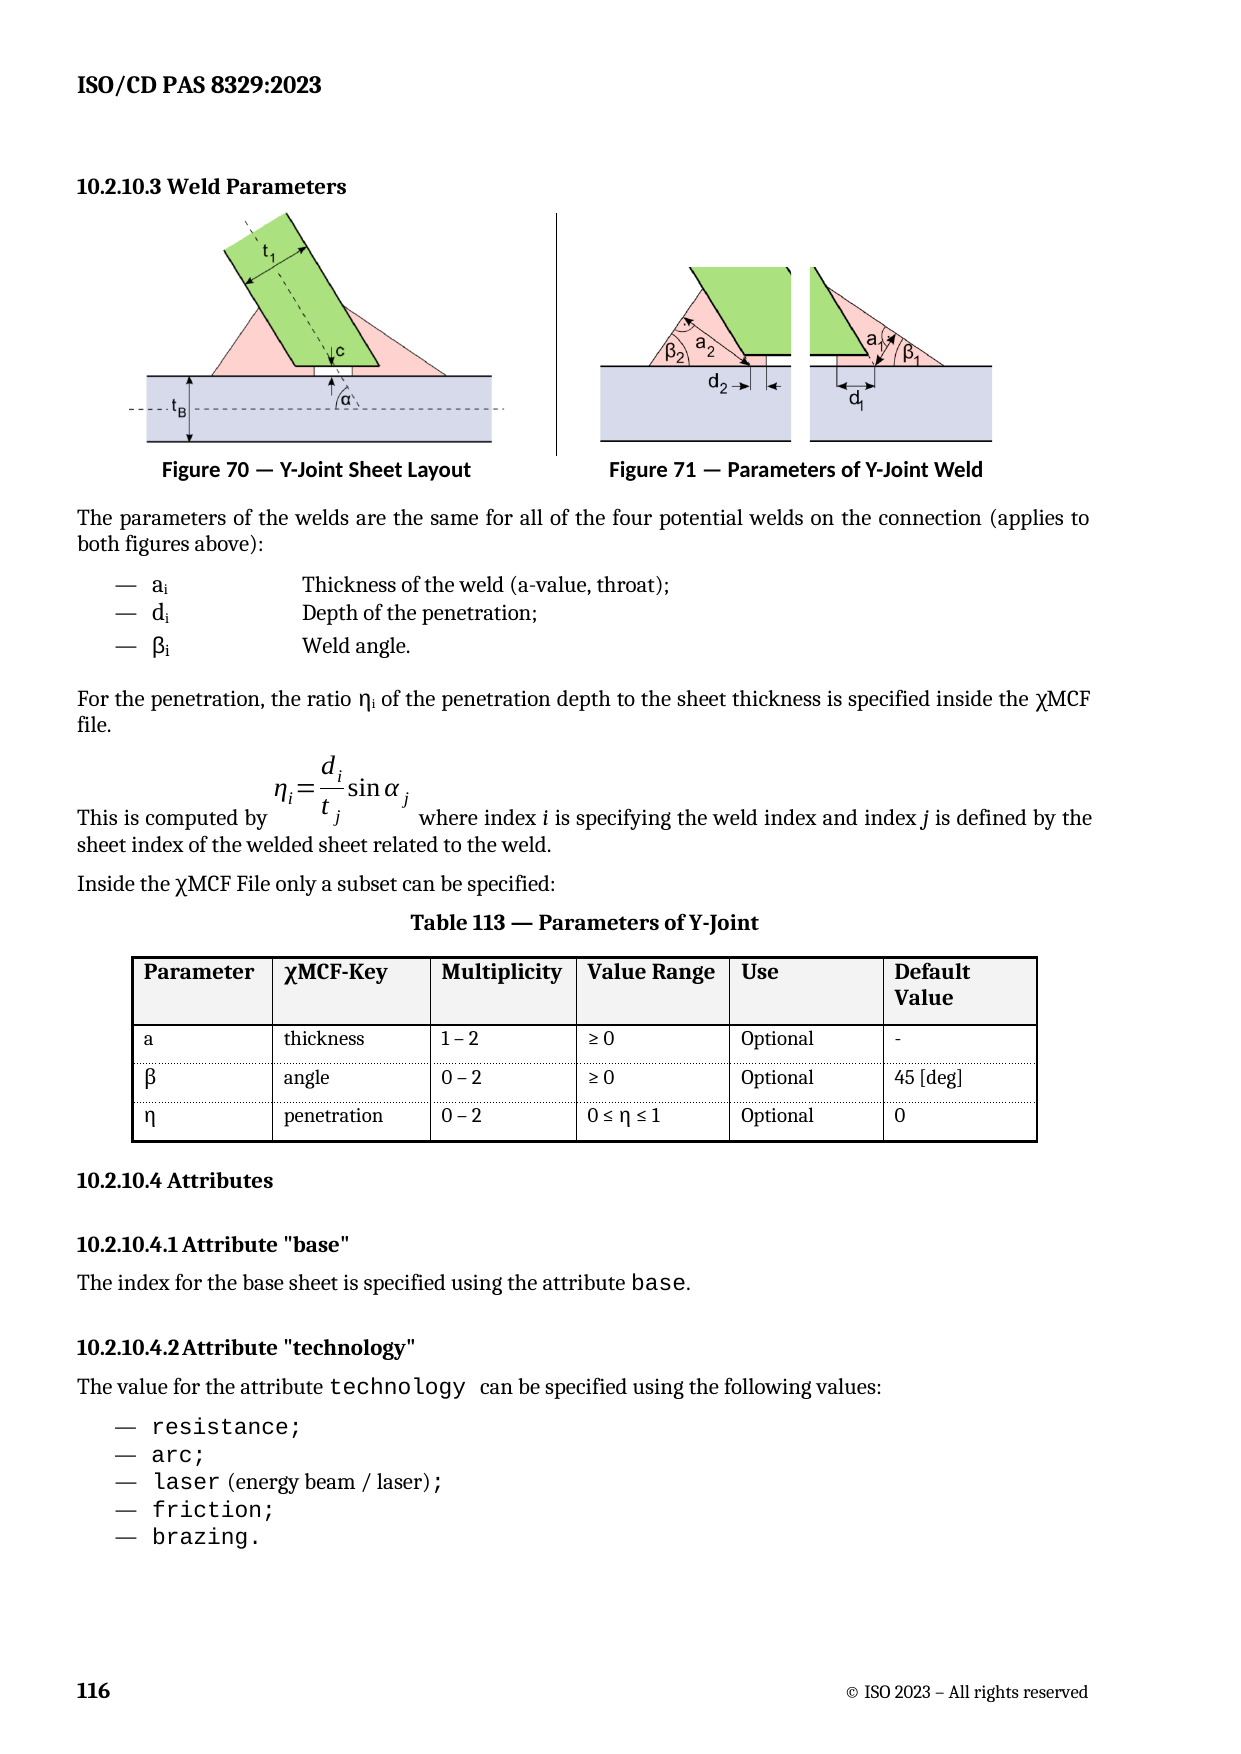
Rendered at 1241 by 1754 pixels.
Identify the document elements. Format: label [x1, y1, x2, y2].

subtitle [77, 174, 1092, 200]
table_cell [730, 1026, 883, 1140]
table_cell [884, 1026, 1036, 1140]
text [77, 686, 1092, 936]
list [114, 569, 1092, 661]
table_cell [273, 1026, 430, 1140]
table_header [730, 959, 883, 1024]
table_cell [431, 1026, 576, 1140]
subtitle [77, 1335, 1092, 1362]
picture [600, 267, 792, 442]
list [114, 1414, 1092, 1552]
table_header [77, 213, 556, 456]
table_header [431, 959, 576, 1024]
picture [809, 267, 993, 442]
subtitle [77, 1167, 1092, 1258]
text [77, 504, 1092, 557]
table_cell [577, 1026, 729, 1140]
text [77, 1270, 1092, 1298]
picture [129, 212, 505, 443]
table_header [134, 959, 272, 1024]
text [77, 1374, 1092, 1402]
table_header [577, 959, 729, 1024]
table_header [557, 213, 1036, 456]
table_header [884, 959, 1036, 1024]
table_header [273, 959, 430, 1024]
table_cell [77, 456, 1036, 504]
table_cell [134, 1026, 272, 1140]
